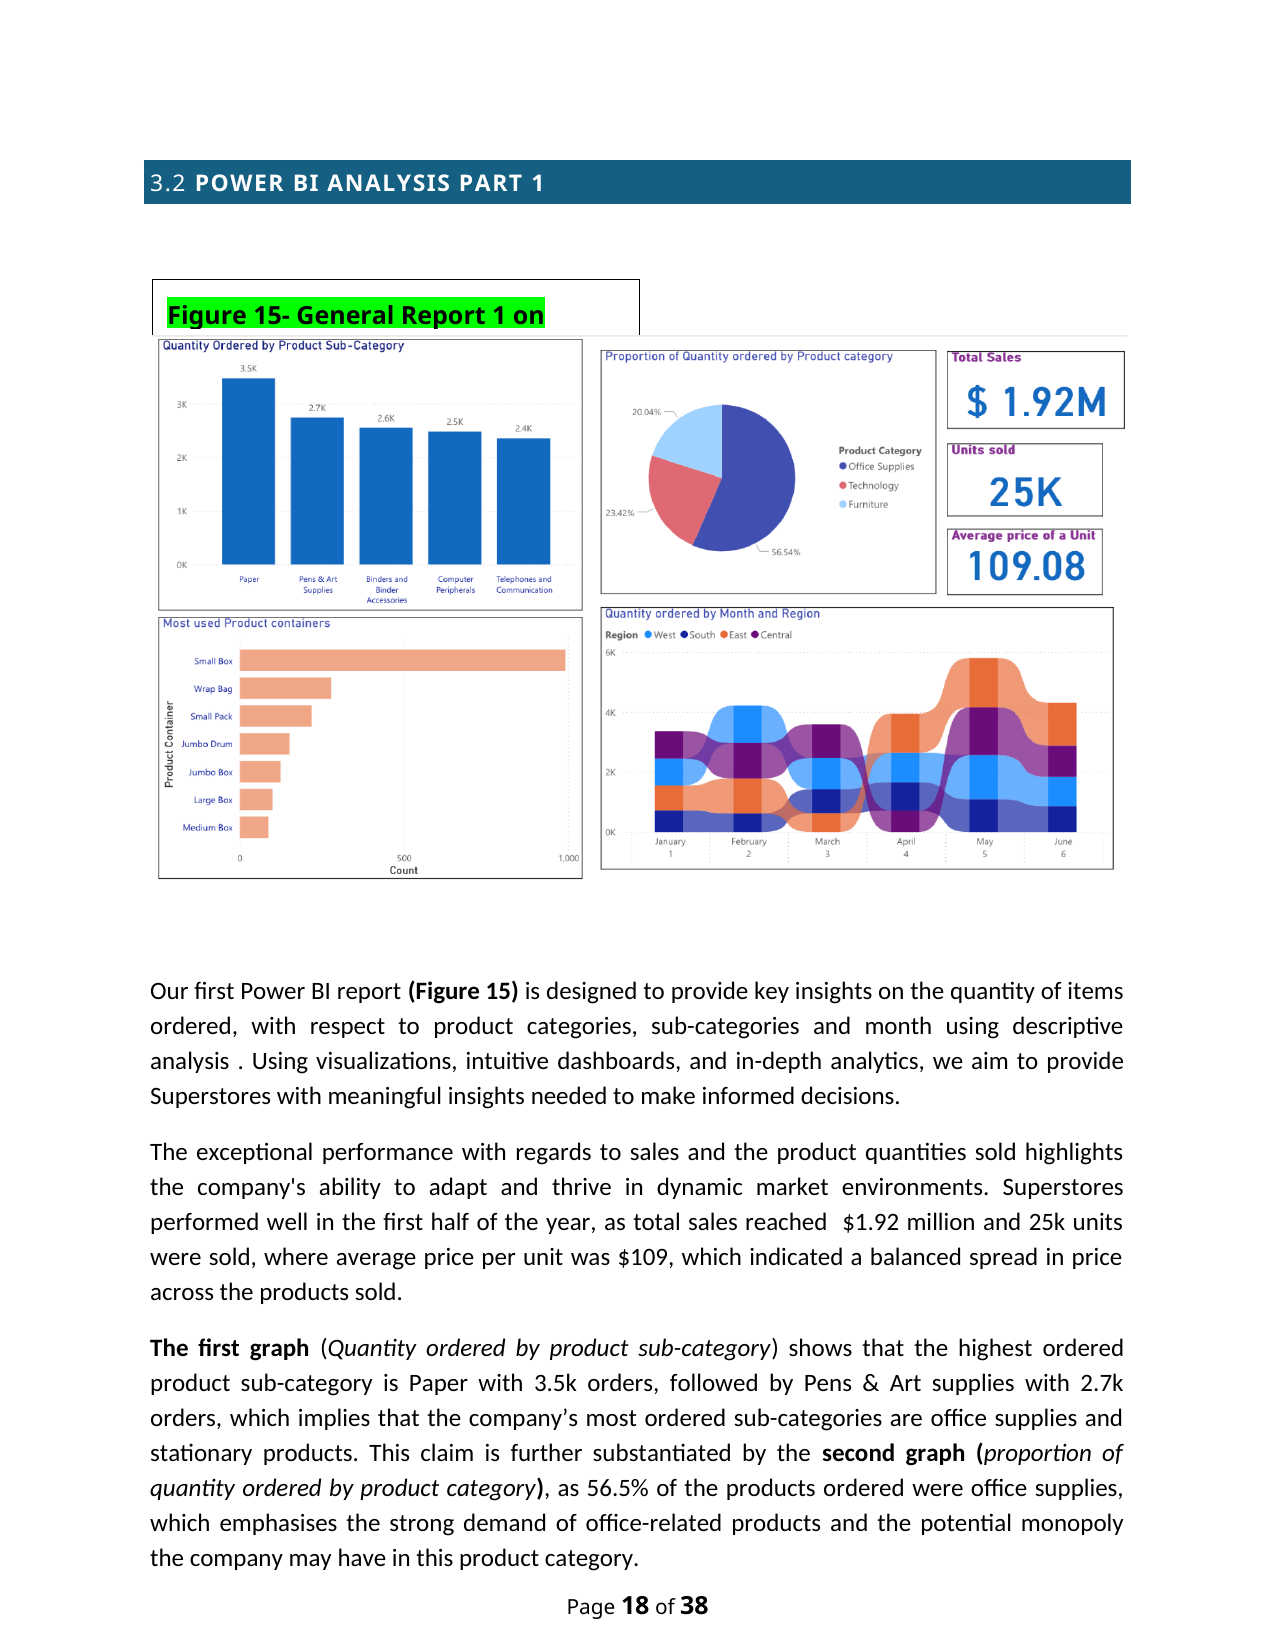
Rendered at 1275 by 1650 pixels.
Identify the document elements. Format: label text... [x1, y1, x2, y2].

text Our first Power BI report (Figure 15) is designed to provide key insights on the quantity of items ordered, with respect to product categories, sub-categories and month using descriptive analysis . Using visualizations, intuitive dashboards, and in-depth analytics, we aim to provide Superstores with meaningful insights needed to make informed decisions. [150, 975, 1125, 1111]
text The exceptional performance with regards to sales and the product quantities sold highlights the company's ability to adapt and thrive in dynamic market environments. Superstores performed well in the first half of the year, as total sales reached $1.92 million and 25k units were sold, where average price per unit was $109, which indicated a balanced spread in price across the products sold. [150, 1136, 1125, 1306]
picture [152, 335, 1128, 882]
subtitle 3.2 Power BI Analysis Part 1 [150, 167, 1125, 198]
text The first graph (Quantity ordered by product sub-category) shows that the highest ordered product sub-category is Paper with 3.5k orders, followed by Pens & Art supplies with 2.7k orders, which implies that the company’s most ordered sub-categories are office supplies and stationary products. This claim is further substantiated by the second graph (proportion of quantity ordered by product category), as 56.5% of the products ordered were office supplies, which emphasises the strong demand of office-related products and the potential monopoly the company may have in this product category. [150, 1332, 1125, 1572]
